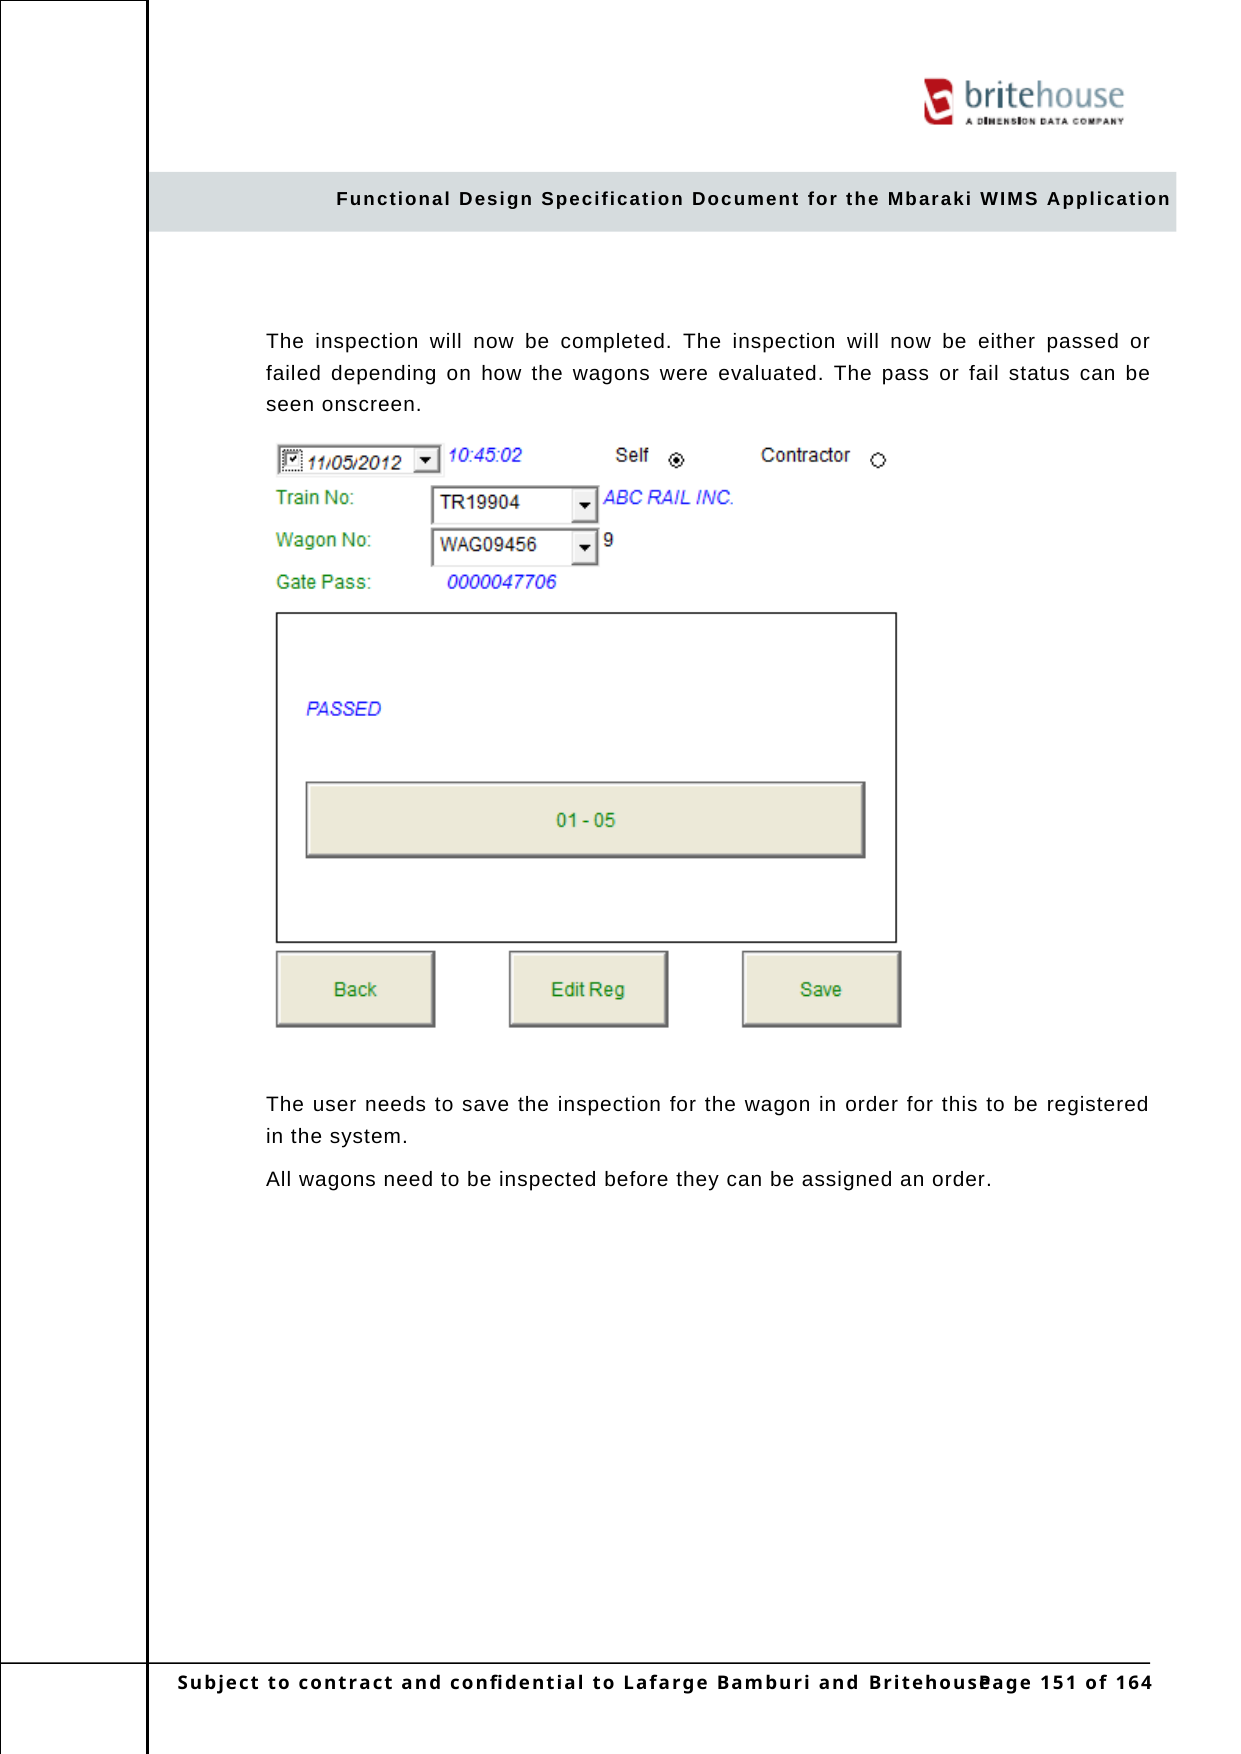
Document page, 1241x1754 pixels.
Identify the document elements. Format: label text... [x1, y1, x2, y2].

text The user needs to save the inspection for the wagon in order for this to be registered in the system. [266, 1087, 1152, 1149]
text All wagons need to be inspected before they can be assigned an order. [266, 1162, 1152, 1193]
picture [908, 58, 1144, 140]
text The inspection will now be completed. The inspection will now be either passed or failed depending on how the wagons were evaluated. The pass or fail status can be seen onscreen. [266, 324, 1152, 417]
picture [270, 437, 905, 1031]
